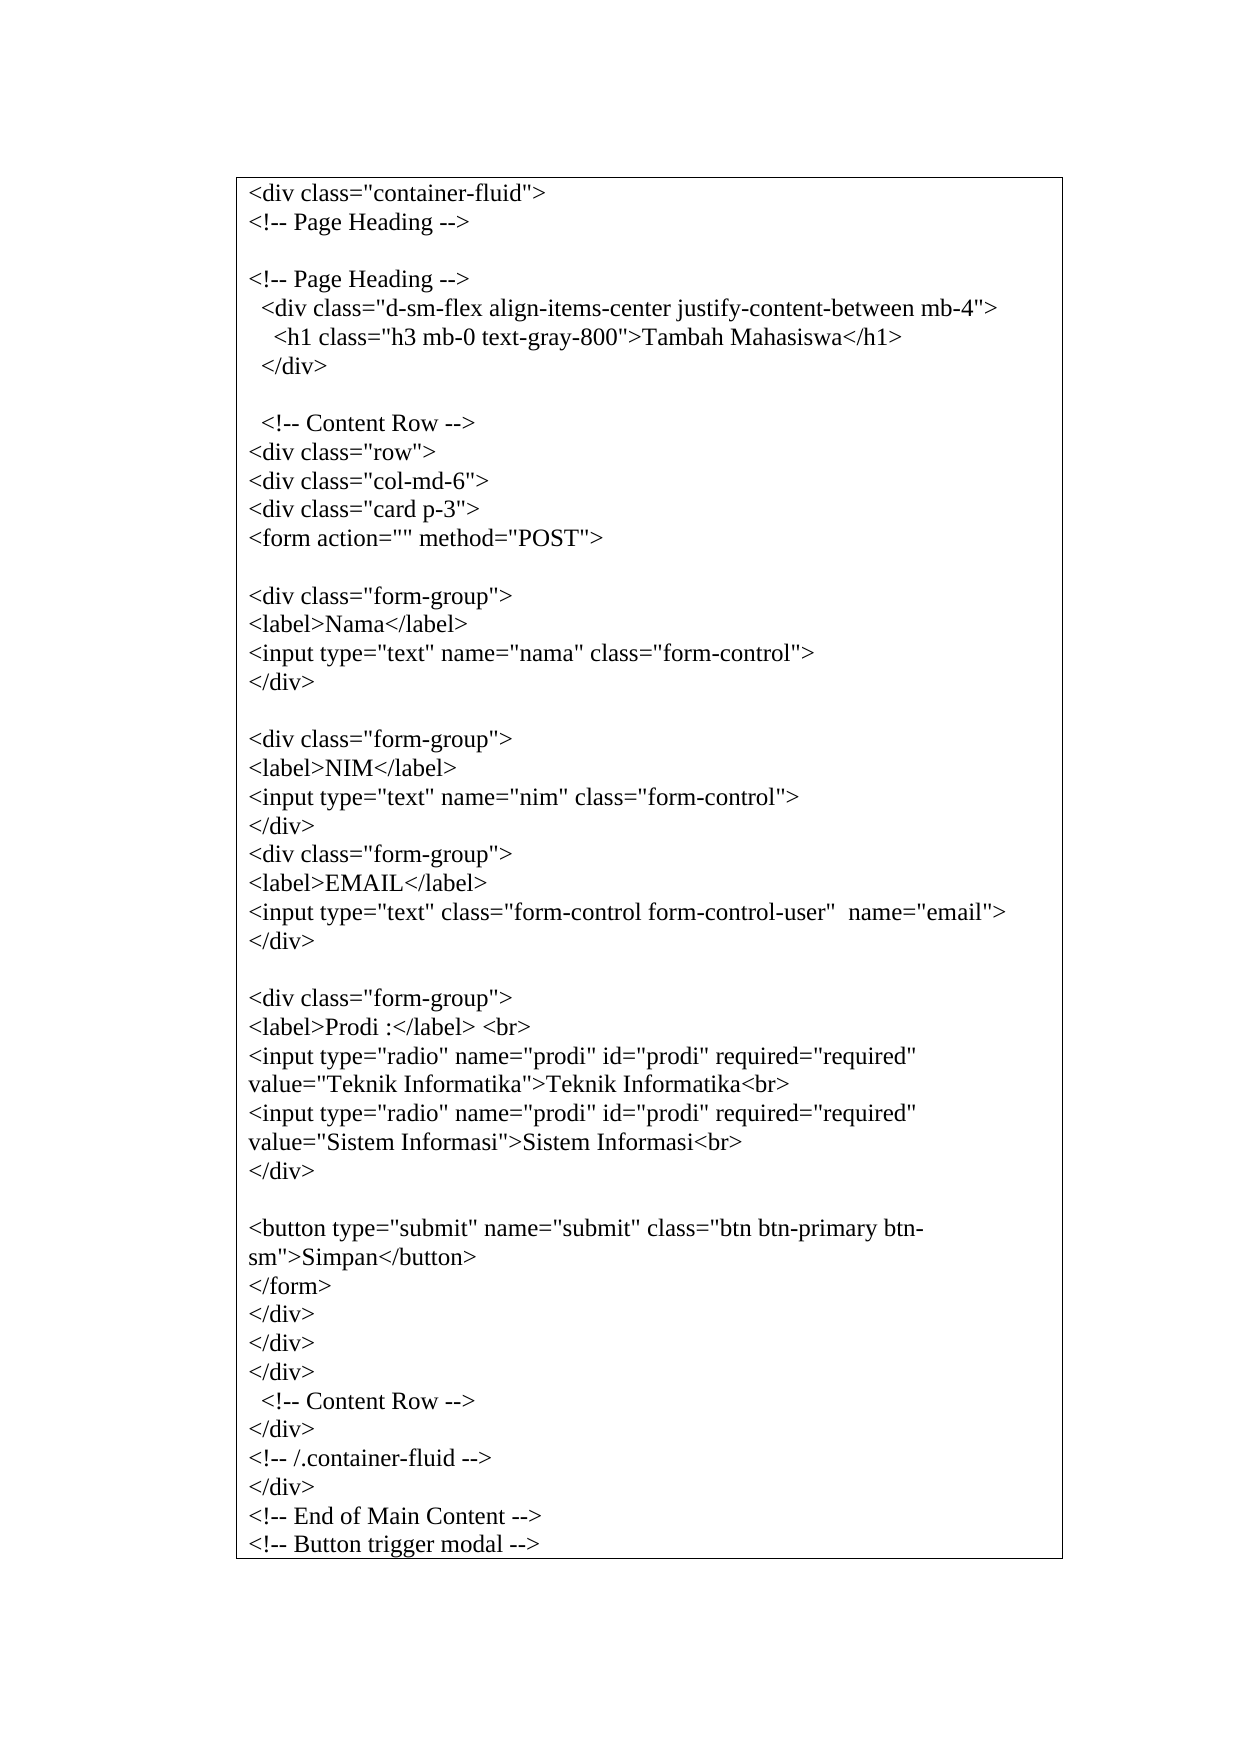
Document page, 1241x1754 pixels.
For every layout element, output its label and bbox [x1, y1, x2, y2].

table_header [237, 178, 1062, 1558]
